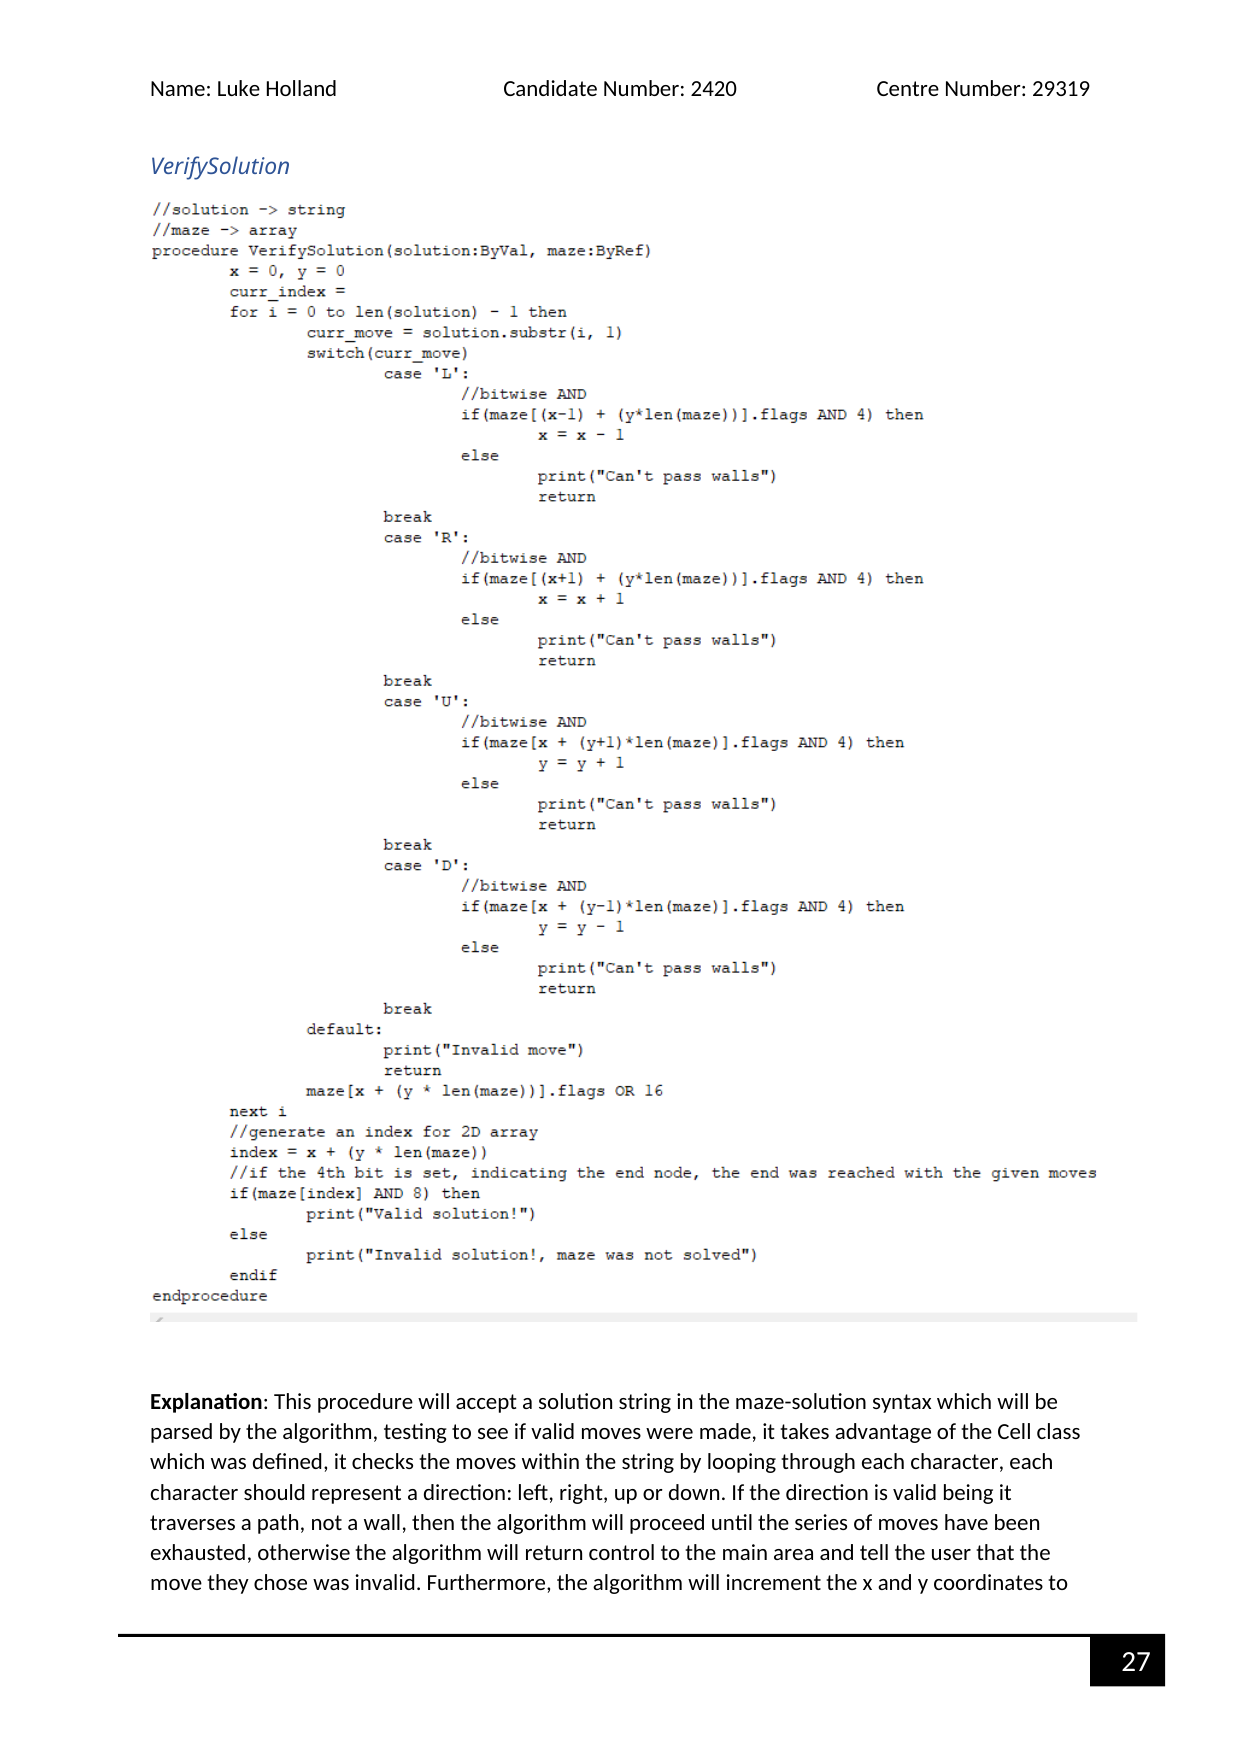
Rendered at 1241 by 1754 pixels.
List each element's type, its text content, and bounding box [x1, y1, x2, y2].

picture [150, 183, 1138, 1322]
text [150, 1387, 1090, 1596]
subtitle VerifySolution [150, 150, 1090, 181]
